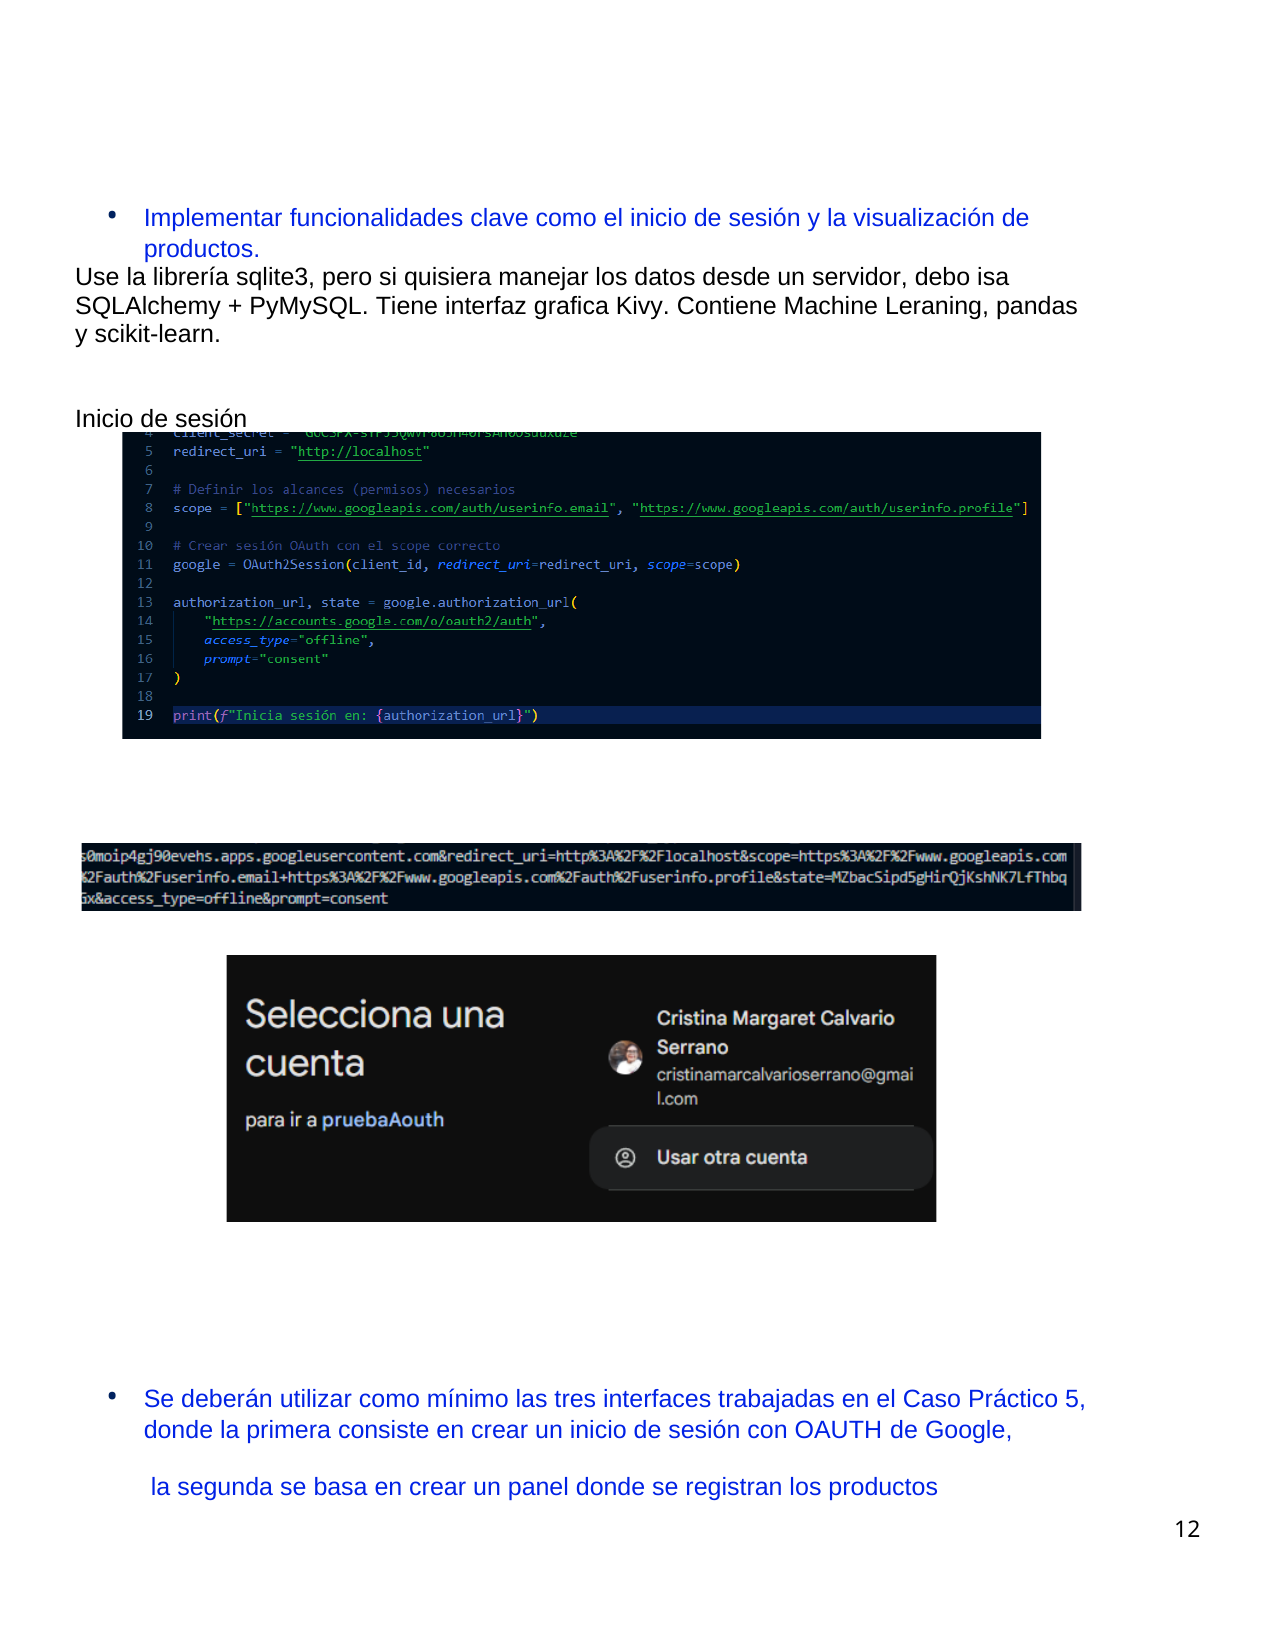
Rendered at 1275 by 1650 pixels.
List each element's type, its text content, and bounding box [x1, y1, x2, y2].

text Use la librería sqlite3, pero si quisiera manejar los datos desde un servidor, debo isa SQLAlchemy + PyMySQL. Tiene interfaz grafica Kivy. Contiene Machine Leraning, pandas y scikit-learn. [75, 263, 1088, 348]
text Inicio de sesión [75, 404, 1088, 433]
picture [81, 843, 1082, 911]
list Implementar funcionalidades clave como el inicio de sesión y la visualización de productos. [106, 193, 1088, 263]
picture [226, 955, 937, 1222]
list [106, 1374, 1088, 1501]
picture [122, 432, 1042, 739]
